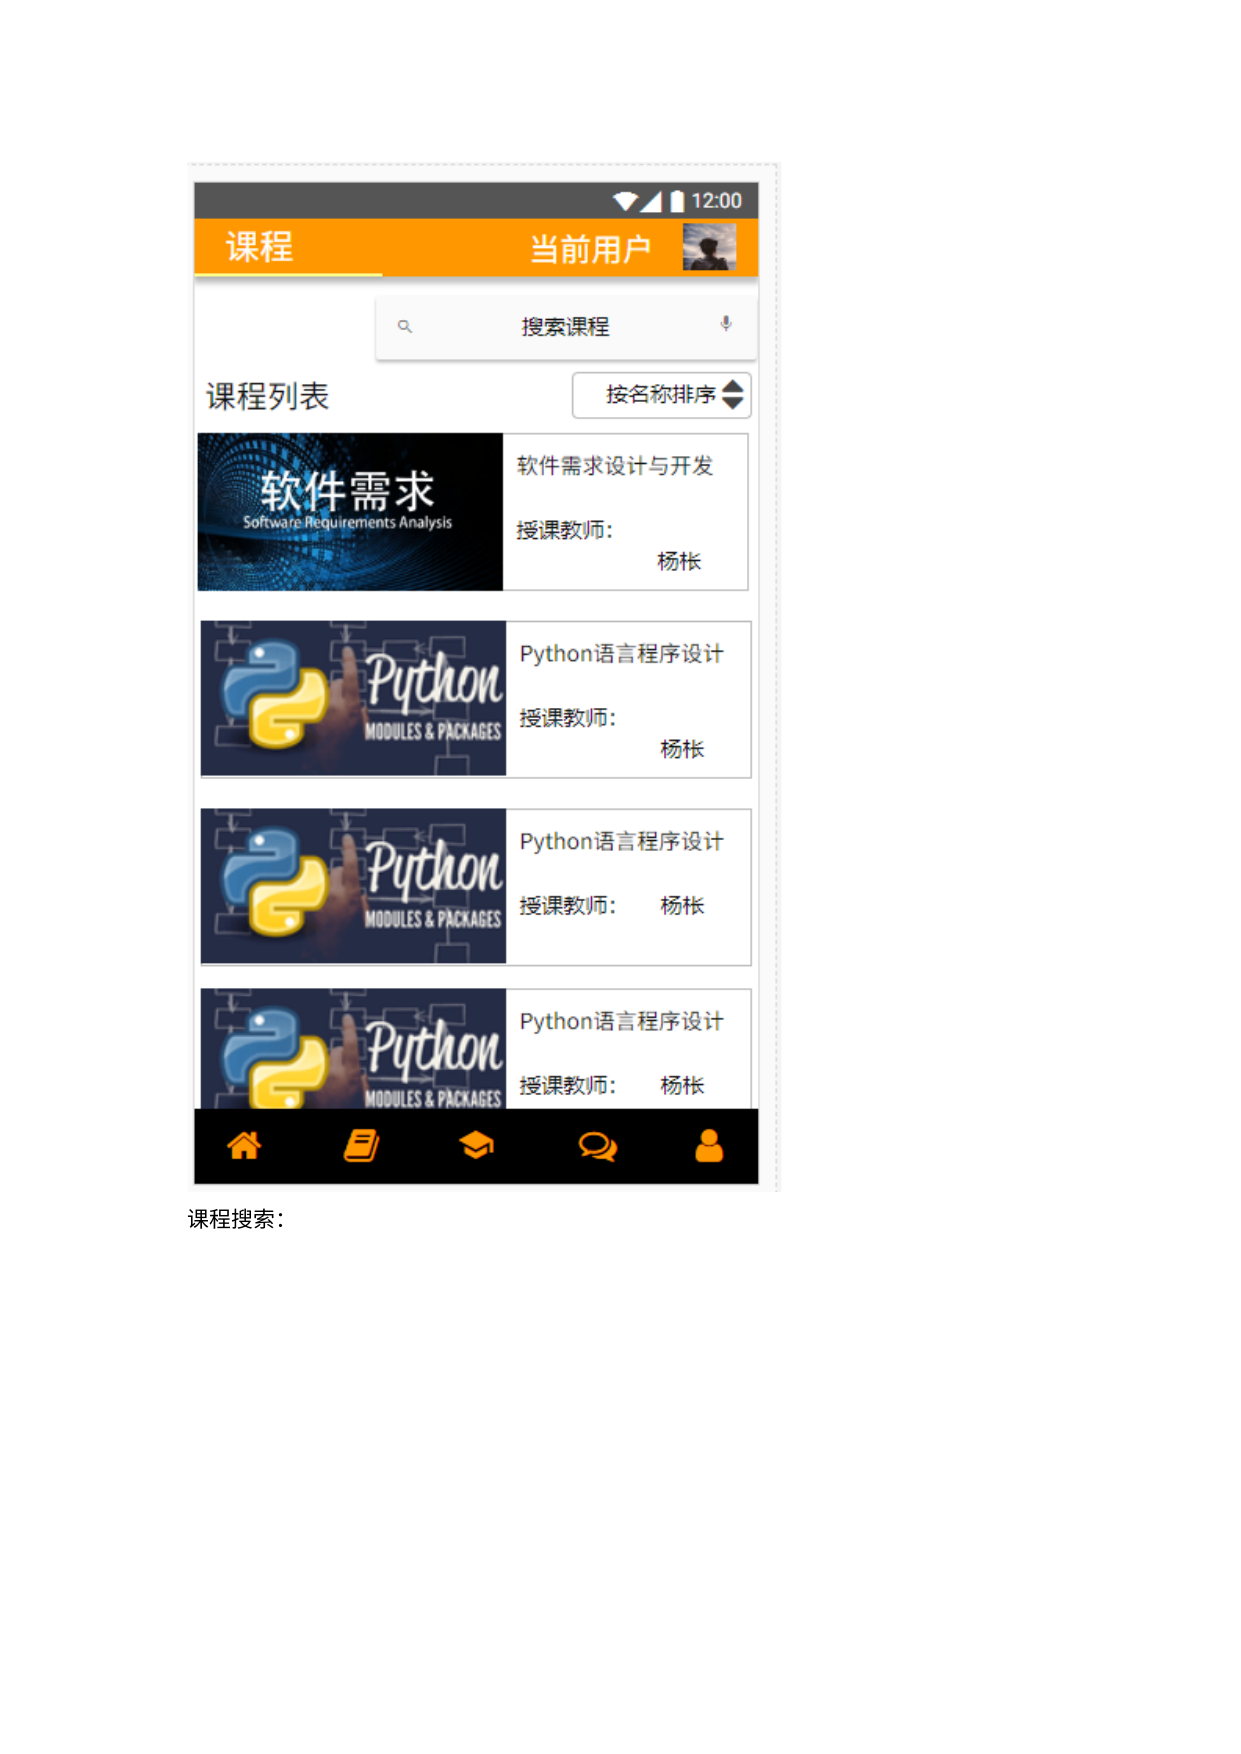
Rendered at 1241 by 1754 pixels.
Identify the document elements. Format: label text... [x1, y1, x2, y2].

picture [187, 162, 782, 1192]
text 课程搜索： [187, 1202, 1053, 1234]
